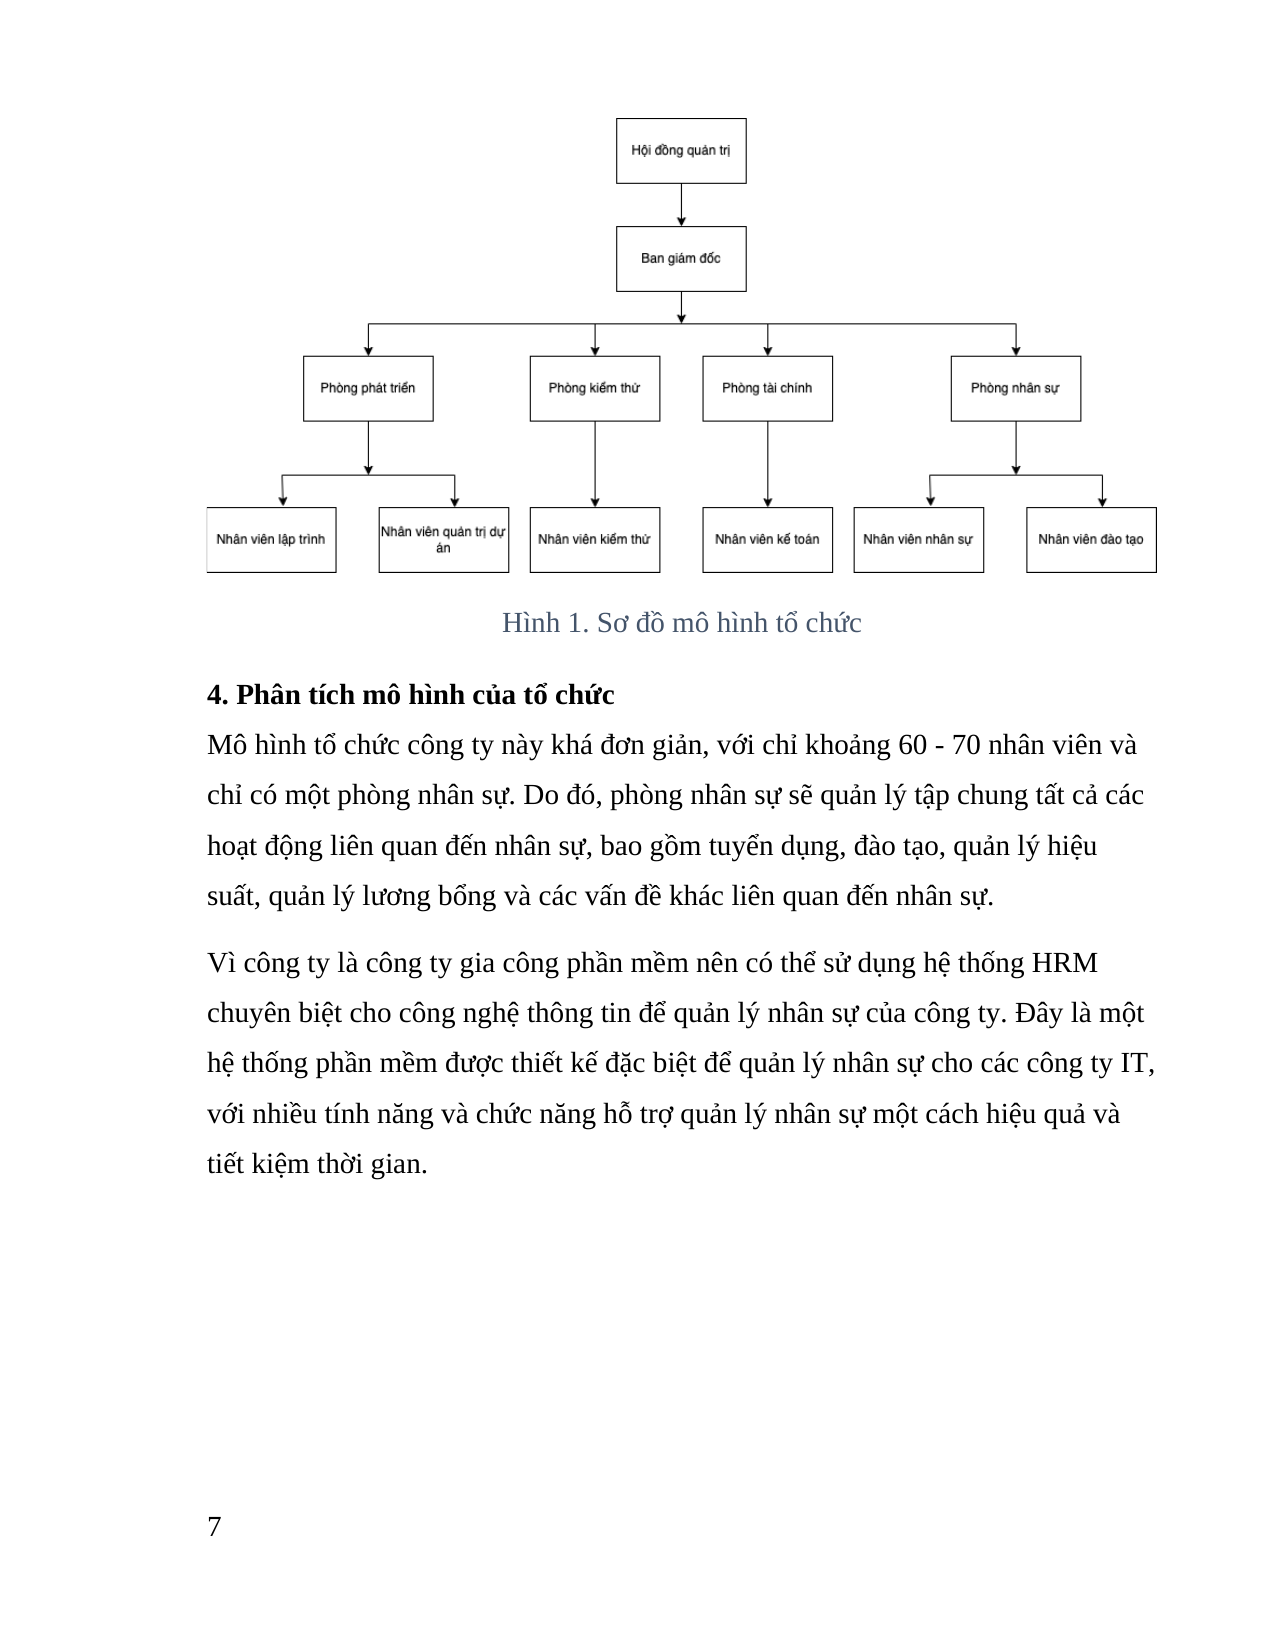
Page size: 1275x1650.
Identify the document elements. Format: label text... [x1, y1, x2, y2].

text Mô hình tổ chức công ty này khá đơn giản, với chỉ khoảng 60 - 70 nhân viên và chỉ có một phòng nhân sự. Do đó, phòng nhân sự sẽ quản lý tập chung tất cả các hoạt động liên quan đến nhân sự, bao gồm tuyển dụng, đào tạo, quản lý hiệu suất, quản lý lương bổng và các vấn đề khác liên quan đến nhân sự. [207, 727, 1157, 912]
text Vì công ty là công ty gia công phần mềm nên có thể sử dụng hệ thống HRM chuyên biệt cho công nghệ thông tin để quản lý nhân sự của công ty. Đây là một hệ thống phần mềm được thiết kế đặc biệt để quản lý nhân sự cho các công ty IT, với nhiều tính năng và chức năng hỗ trợ quản lý nhân sự một cách hiệu quả và tiết kiệm thời gian. [207, 945, 1157, 1180]
subtitle 4. Phân tích mô hình của tổ chức [207, 677, 1157, 710]
picture [206, 118, 1157, 573]
text Hình 1. Sơ đồ mô hình tổ chức [207, 606, 1157, 639]
